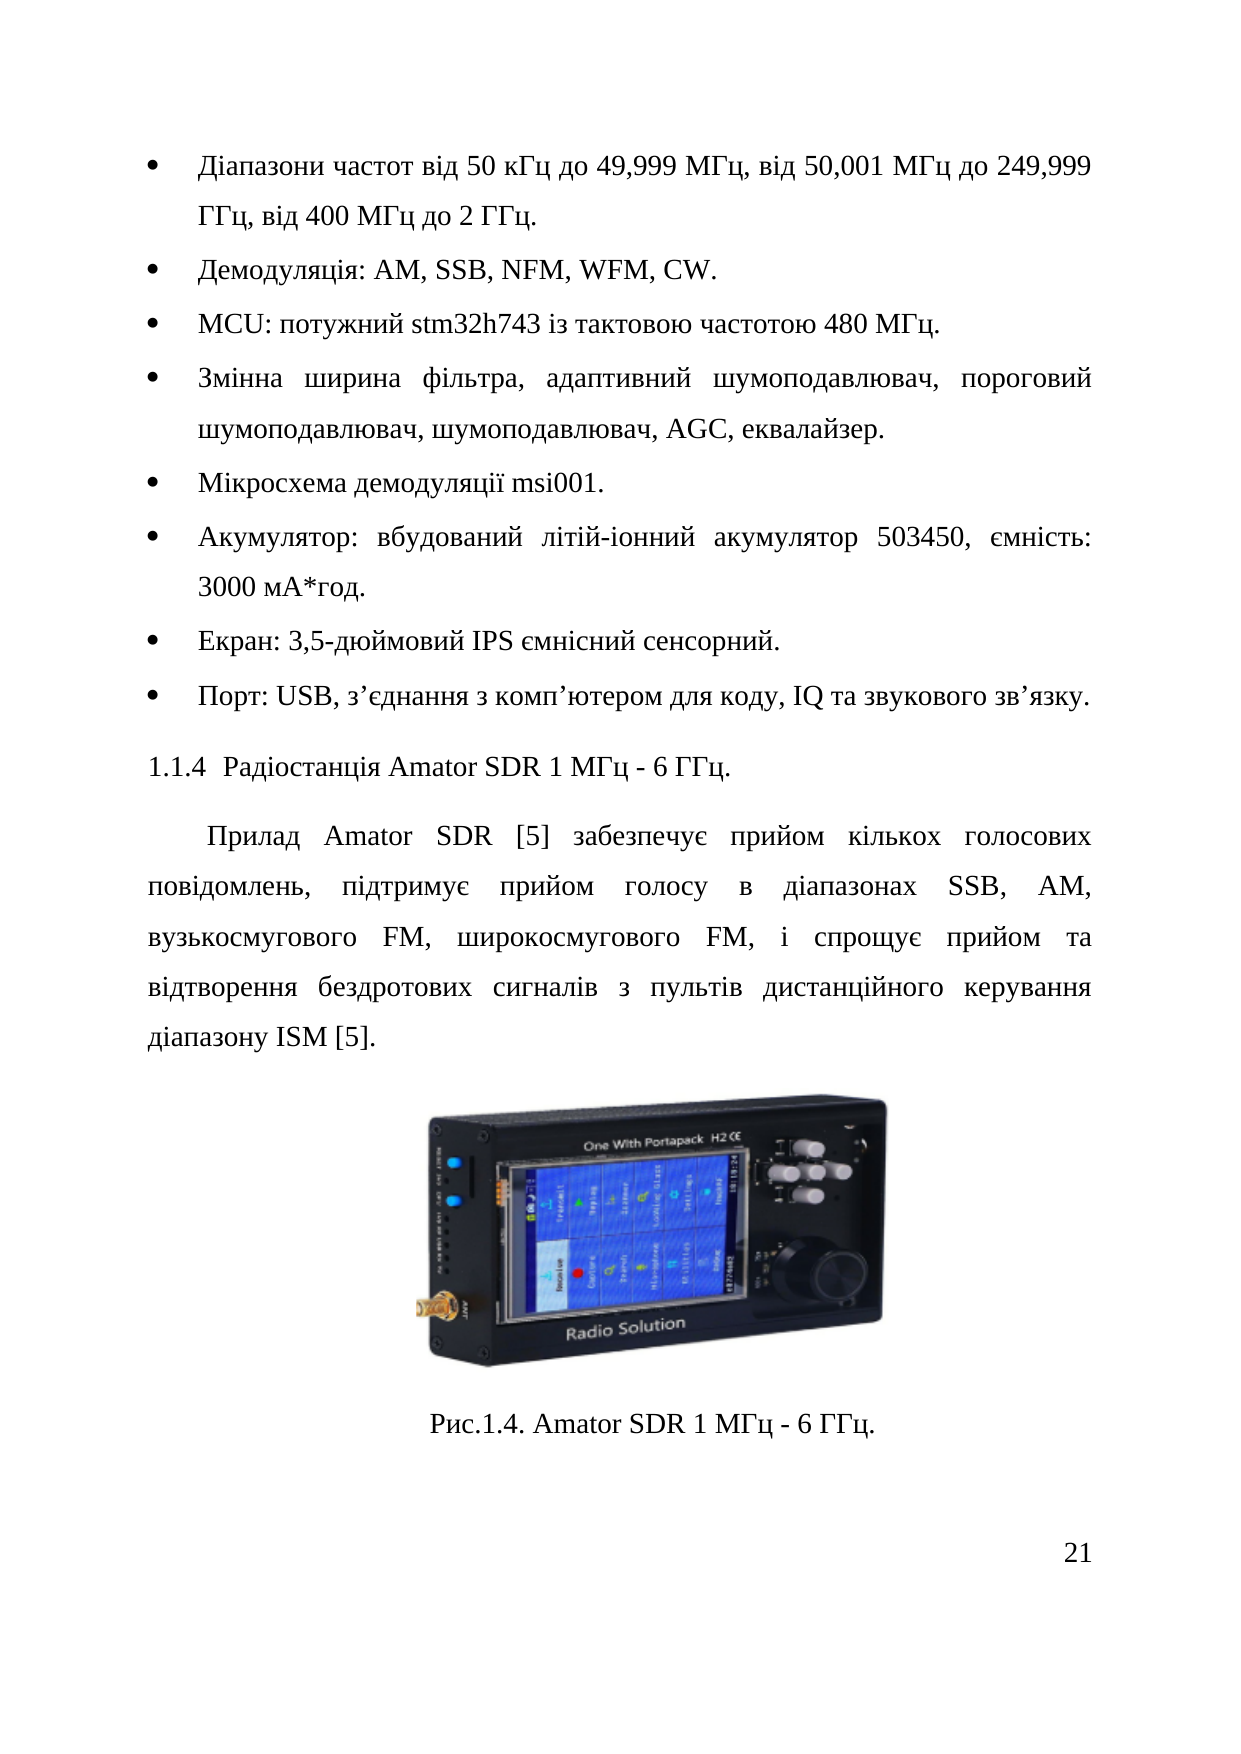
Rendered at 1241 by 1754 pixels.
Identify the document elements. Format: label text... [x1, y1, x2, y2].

list Змінна ширина фільтра, адаптивний шумоподавлювач, пороговий шумоподавлювач, шумоподавлювач, AGC, еквалайзер. [148, 360, 1093, 444]
text Прилад Amator SDR [5] забезпечує прийом кількох голосових повідомлень, підтримує прийом голосу в діапазонах SSB, AM, вузькосмугового FM, широкосмугового FM, і спрощує прийом та відтворення бездротових сигналів з пультів дистанційного керування діапазону ISM [5]. [148, 818, 1093, 1053]
list Акумулятор: вбудований літій-іонний акумулятор 503450, ємність: 3000 мА*год. [148, 519, 1093, 603]
subtitle Радіостанція Amator SDR 1 МГц - 6 ГГц. [148, 749, 1093, 782]
list Порт: USB, з’єднання з комп’ютером для коду, IQ та звукового зв’язку. [148, 678, 1093, 711]
picture [416, 1088, 889, 1377]
list Діапазони частот від 50 кГц до 49,999 МГц, від 50,001 МГц до 249,999 ГГц, від 400 МГц до 2 ГГц. [148, 148, 1093, 232]
text Рис.1.4. Amator SDR 1 МГц - 6 ГГц. [148, 1406, 1093, 1439]
list Мікросхема демодуляції msi001. [148, 465, 1093, 498]
list Демодуляція: AM, SSB, NFM, WFM, CW. [148, 252, 1093, 286]
list MCU: потужний stm32h743 із тактовою частотою 480 МГц. [148, 306, 1093, 340]
list Екран: 3,5-дюймовий IPS ємнісний сенсорний. [148, 623, 1093, 657]
